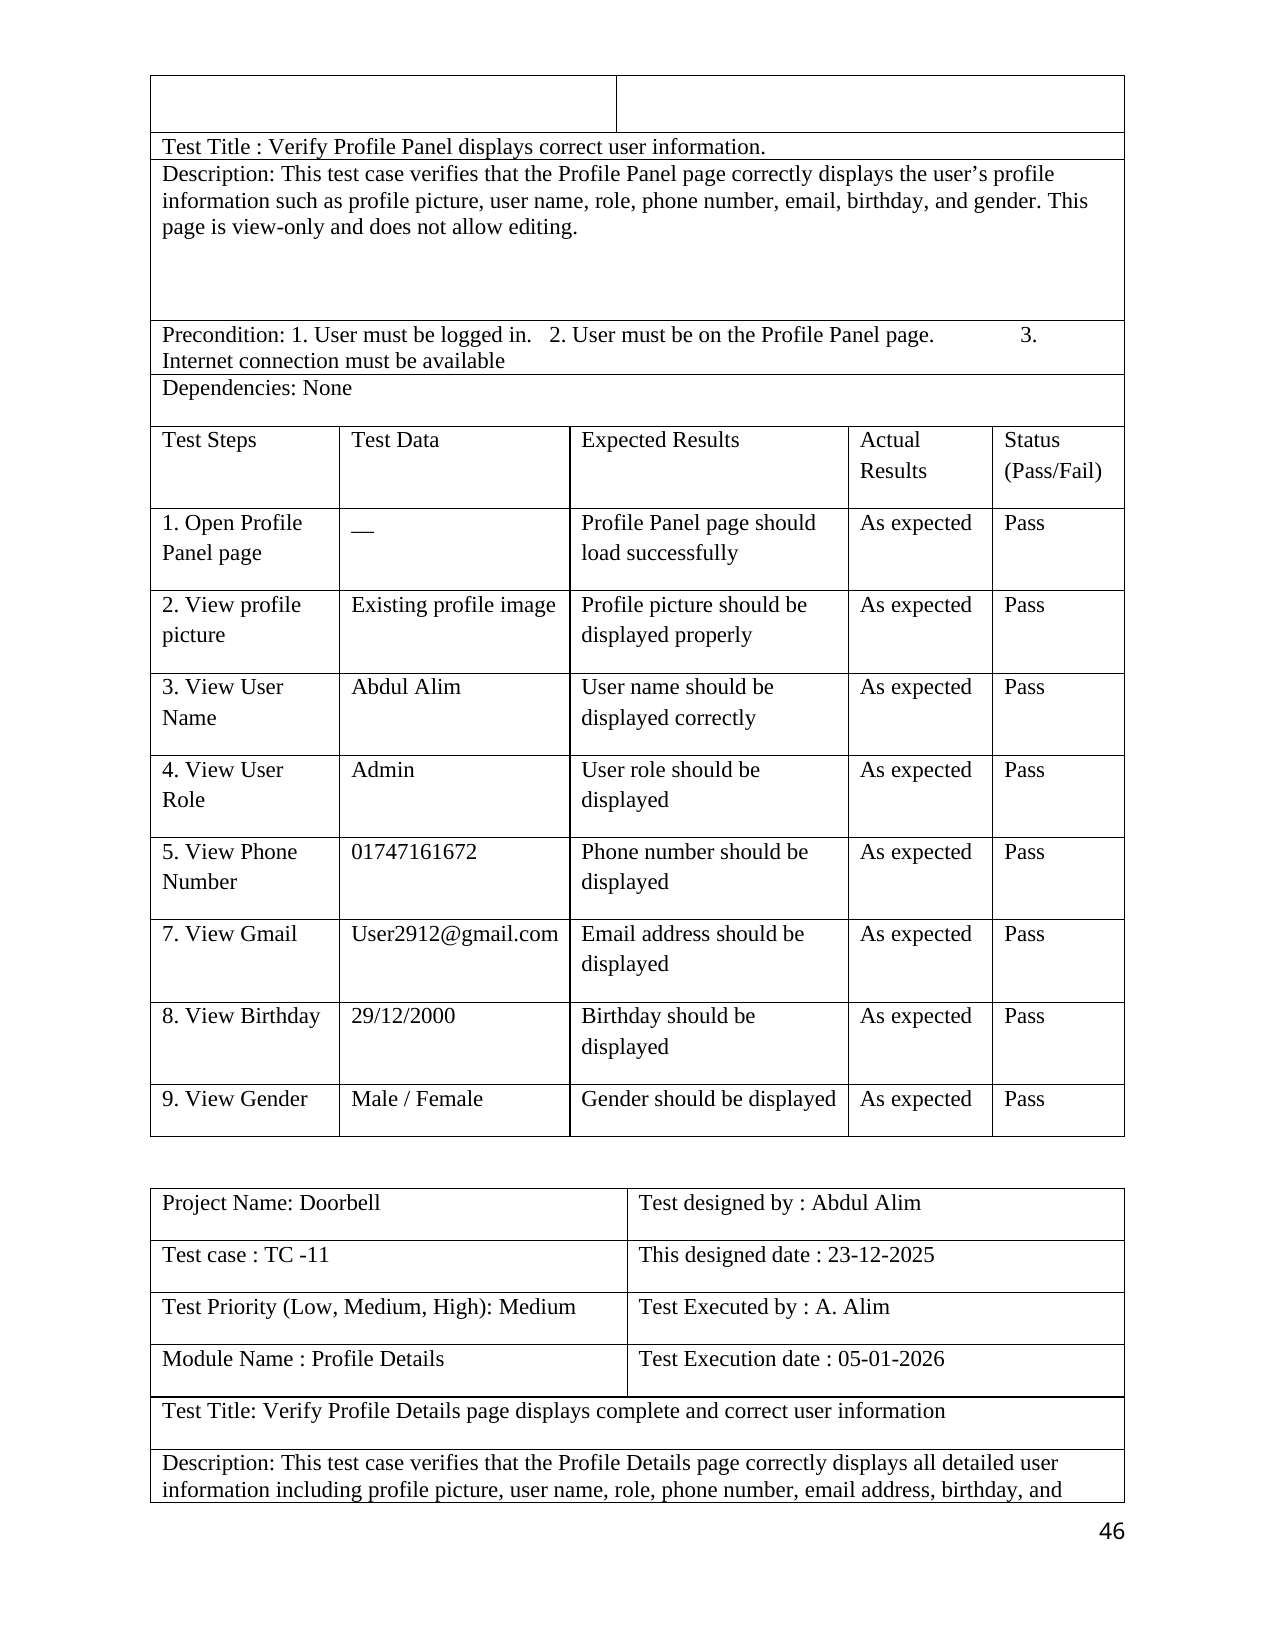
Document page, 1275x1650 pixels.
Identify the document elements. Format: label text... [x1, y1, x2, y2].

table_cell As expected [849, 591, 992, 672]
table_cell Pass [993, 1085, 1124, 1136]
table_cell As expected [849, 756, 992, 837]
table_cell Pass [993, 591, 1124, 672]
table_header Test designed by : Abdul Alim [628, 1189, 1124, 1240]
table_cell Expected Results [571, 427, 848, 508]
table_cell Pass [993, 509, 1124, 590]
table_cell This designed date : 23-12-2025 [628, 1241, 1124, 1292]
table_cell As expected [849, 838, 992, 919]
table_cell Birthday should be displayed [571, 1003, 848, 1084]
table_cell 4. View User Role [151, 756, 339, 837]
table_cell Existing profile image [340, 591, 569, 672]
table_cell Pass [993, 1003, 1124, 1084]
table_cell As expected [849, 509, 992, 590]
table_cell Gender should be displayed [571, 1085, 848, 1136]
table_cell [151, 76, 616, 132]
table_cell As expected [849, 674, 992, 755]
table_cell __ [340, 509, 569, 590]
table_cell 9. View Gender [151, 1085, 339, 1136]
table_cell Test case : TC -11 [151, 1241, 627, 1292]
table_cell User2912@gmail.com [340, 920, 569, 1002]
table_cell As expected [849, 1085, 992, 1136]
table_cell Profile picture should be displayed properly [571, 591, 848, 672]
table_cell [617, 76, 1124, 132]
table_cell 8. View Birthday [151, 1003, 339, 1084]
table_cell Test Title: Verify Profile Details page displays complete and correct user information [151, 1398, 1124, 1448]
table_cell Test Data [340, 427, 569, 508]
table_cell Abdul Alim [340, 674, 569, 755]
table_cell User role should be displayed [571, 756, 848, 837]
table_cell User name should be displayed correctly [571, 674, 848, 755]
table_cell Test Steps [151, 427, 339, 508]
table_cell Pass [993, 920, 1124, 1002]
table_cell Status (Pass/Fail) [993, 427, 1124, 508]
table_cell Test Executed by : A. Alim [628, 1293, 1124, 1344]
table_cell Test Priority (Low, Medium, High): Medium [151, 1293, 627, 1344]
table_cell Phone number should be displayed [571, 838, 848, 919]
table_cell 01747161672 [340, 838, 569, 919]
table_cell Profile Panel page should load successfully [571, 509, 848, 590]
table_cell 2. View profile picture [151, 591, 339, 672]
table_cell Pass [993, 756, 1124, 837]
table_cell Email address should be displayed [571, 920, 848, 1002]
table_cell Description: This test case verifies that the Profile Panel page correctly displays the user’s profile information such as profile picture, user name, role, phone number, email, birthday, and gender. This page is view-only and does not allow editing. [151, 160, 1124, 320]
table_cell Actual Results [849, 427, 992, 508]
table_cell Test Title : Verify Profile Panel displays correct user information. [151, 133, 1124, 159]
table_cell Module Name : Profile Details [151, 1345, 627, 1396]
table_cell Dependencies: None [151, 375, 1124, 426]
table_cell 29/12/2000 [340, 1003, 569, 1084]
table_cell 3. View User Name [151, 674, 339, 755]
table_cell Pass [993, 674, 1124, 755]
table_cell As expected [849, 920, 992, 1002]
table_cell Test Execution date : 05-01-2026 [628, 1345, 1124, 1396]
table_cell 5. View Phone Number [151, 838, 339, 919]
table_cell 1. Open Profile Panel page [151, 509, 339, 590]
table_cell Precondition: 1. User must be logged in. 2. User must be on the Profile Panel page. 3. Internet connection must be available [151, 321, 1124, 373]
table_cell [151, 1450, 1124, 1502]
table_cell Pass [993, 838, 1124, 919]
table_cell As expected [849, 1003, 992, 1084]
table_cell 7. View Gmail [151, 920, 339, 1002]
table_cell Male / Female [340, 1085, 569, 1136]
table_header Project Name: Doorbell [151, 1189, 627, 1240]
table_cell Admin [340, 756, 569, 837]
